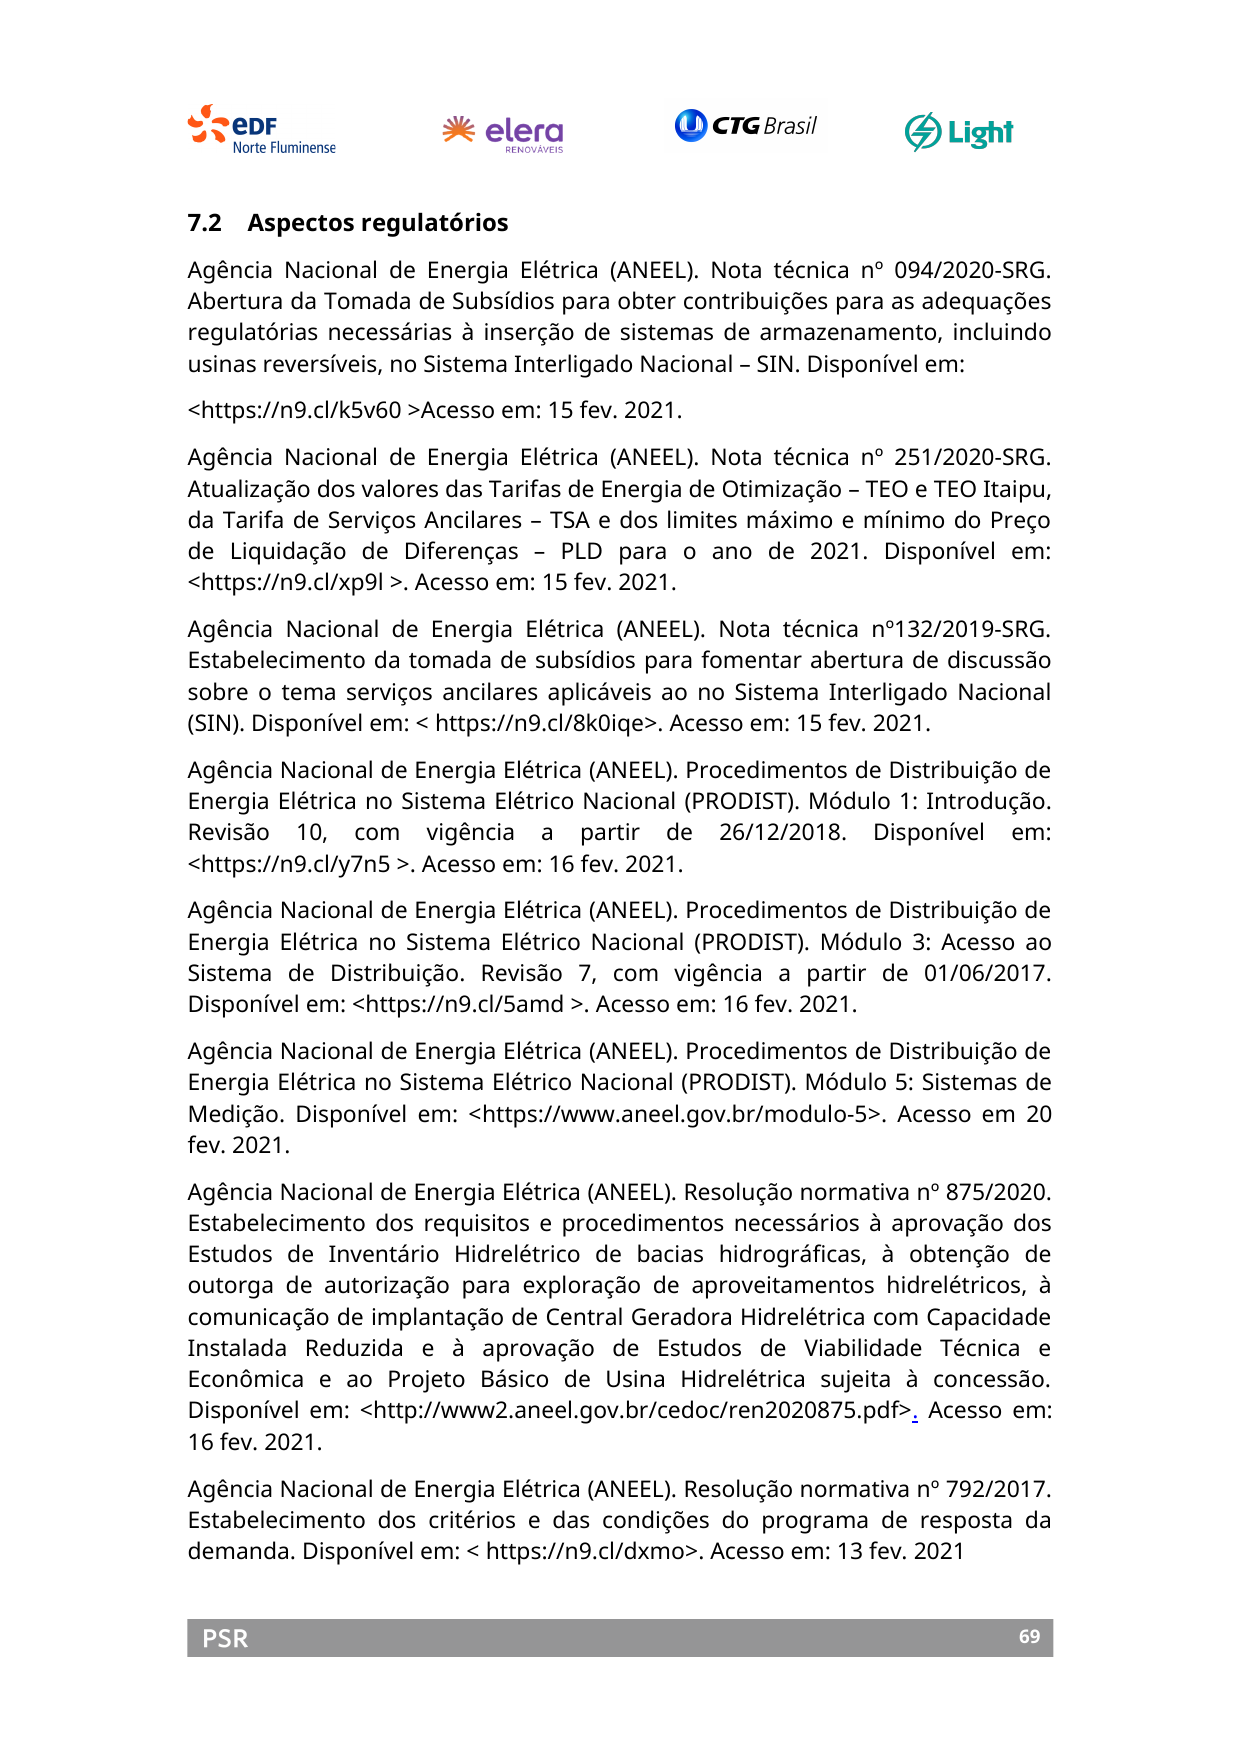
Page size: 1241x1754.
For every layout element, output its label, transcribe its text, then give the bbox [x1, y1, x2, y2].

picture [201, 1628, 250, 1649]
subtitle Aspectos regulatórios [187, 206, 1053, 238]
picture [187, 104, 336, 153]
picture [442, 116, 563, 153]
text Agência Nacional de Energia Elétrica (ANEEL). Nota técnica nº 094/2020-SRG. Abertura da Tomada de Subsídios para obter contribuições para as adequações regulatórias necessárias à inserção de sistemas de armazenamento, incluindo usinas reversíveis, no Sistema Interligado Nacional – SIN. Disponível em: [187, 254, 1053, 379]
text Agência Nacional de Energia Elétrica (ANEEL). Nota técnica nº132/2019-SRG. Estabelecimento da tomada de subsídios para fomentar abertura de discussão sobre o tema serviços ancilares aplicáveis ao no Sistema Interligado Nacional (SIN). Disponível em: < https://n9.cl/8k0iqe>. Acesso em: 15 fev. 2021. [187, 613, 1053, 738]
picture [905, 112, 1014, 153]
picture [664, 98, 828, 153]
text Agência Nacional de Energia Elétrica (ANEEL). Resolução normativa nº 792/2017. Estabelecimento dos critérios e das condições do programa de resposta da demanda. Disponível em: < https://n9.cl/dxmo>. Acesso em: 13 fev. 2021 [187, 1472, 1053, 1566]
text Agência Nacional de Energia Elétrica (ANEEL). Procedimentos de Distribuição de Energia Elétrica no Sistema Elétrico Nacional (PRODIST). Módulo 5: Sistemas de Medição. Disponível em: <https://www.aneel.gov.br/modulo-5>. Acesso em 20 fev. 2021. [187, 1035, 1053, 1160]
text Agência Nacional de Energia Elétrica (ANEEL). Nota técnica nº 251/2020-SRG. Atualização dos valores das Tarifas de Energia de Otimização – TEO e TEO Itaipu, da Tarifa de Serviços Ancilares – TSA e dos limites máximo e mínimo do Preço de Liquidação de Diferenças – PLD para o ano de 2021. Disponível em: <https://n9.cl/xp9l >. Acesso em: 15 fev. 2021. [187, 441, 1053, 597]
text <https://n9.cl/k5v60 >Acesso em: 15 fev. 2021. [187, 394, 1053, 426]
text Agência Nacional de Energia Elétrica (ANEEL). Procedimentos de Distribuição de Energia Elétrica no Sistema Elétrico Nacional (PRODIST). Módulo 3: Acesso ao Sistema de Distribuição. Revisão 7, com vigência a partir de 01/06/2017. Disponível em: <https://n9.cl/5amd >. Acesso em: 16 fev. 2021. [187, 894, 1053, 1019]
text Agência Nacional de Energia Elétrica (ANEEL). Resolução normativa nº 875/2020. Estabelecimento dos requisitos e procedimentos necessários à aprovação dos Estudos de Inventário Hidrelétrico de bacias hidrográficas, à obtenção de outorga de autorização para exploração de aproveitamentos hidrelétricos, à comunicação de implantação de Central Geradora Hidrelétrica com Capacidade Instalada Reduzida e à aprovação de Estudos de Viabilidade Técnica e Econômica e ao Projeto Básico de Usina Hidrelétrica sujeita à concessão. Disponível em: <http://www2.aneel.gov.br/cedoc/ren2020875.pdf>. Acesso em: 16 fev. 2021. [187, 1176, 1053, 1457]
text Agência Nacional de Energia Elétrica (ANEEL). Procedimentos de Distribuição de Energia Elétrica no Sistema Elétrico Nacional (PRODIST). Módulo 1: Introdução. Revisão 10, com vigência a partir de 26/12/2018. Disponível em: <https://n9.cl/y7n5 >. Acesso em: 16 fev. 2021. [187, 754, 1053, 879]
